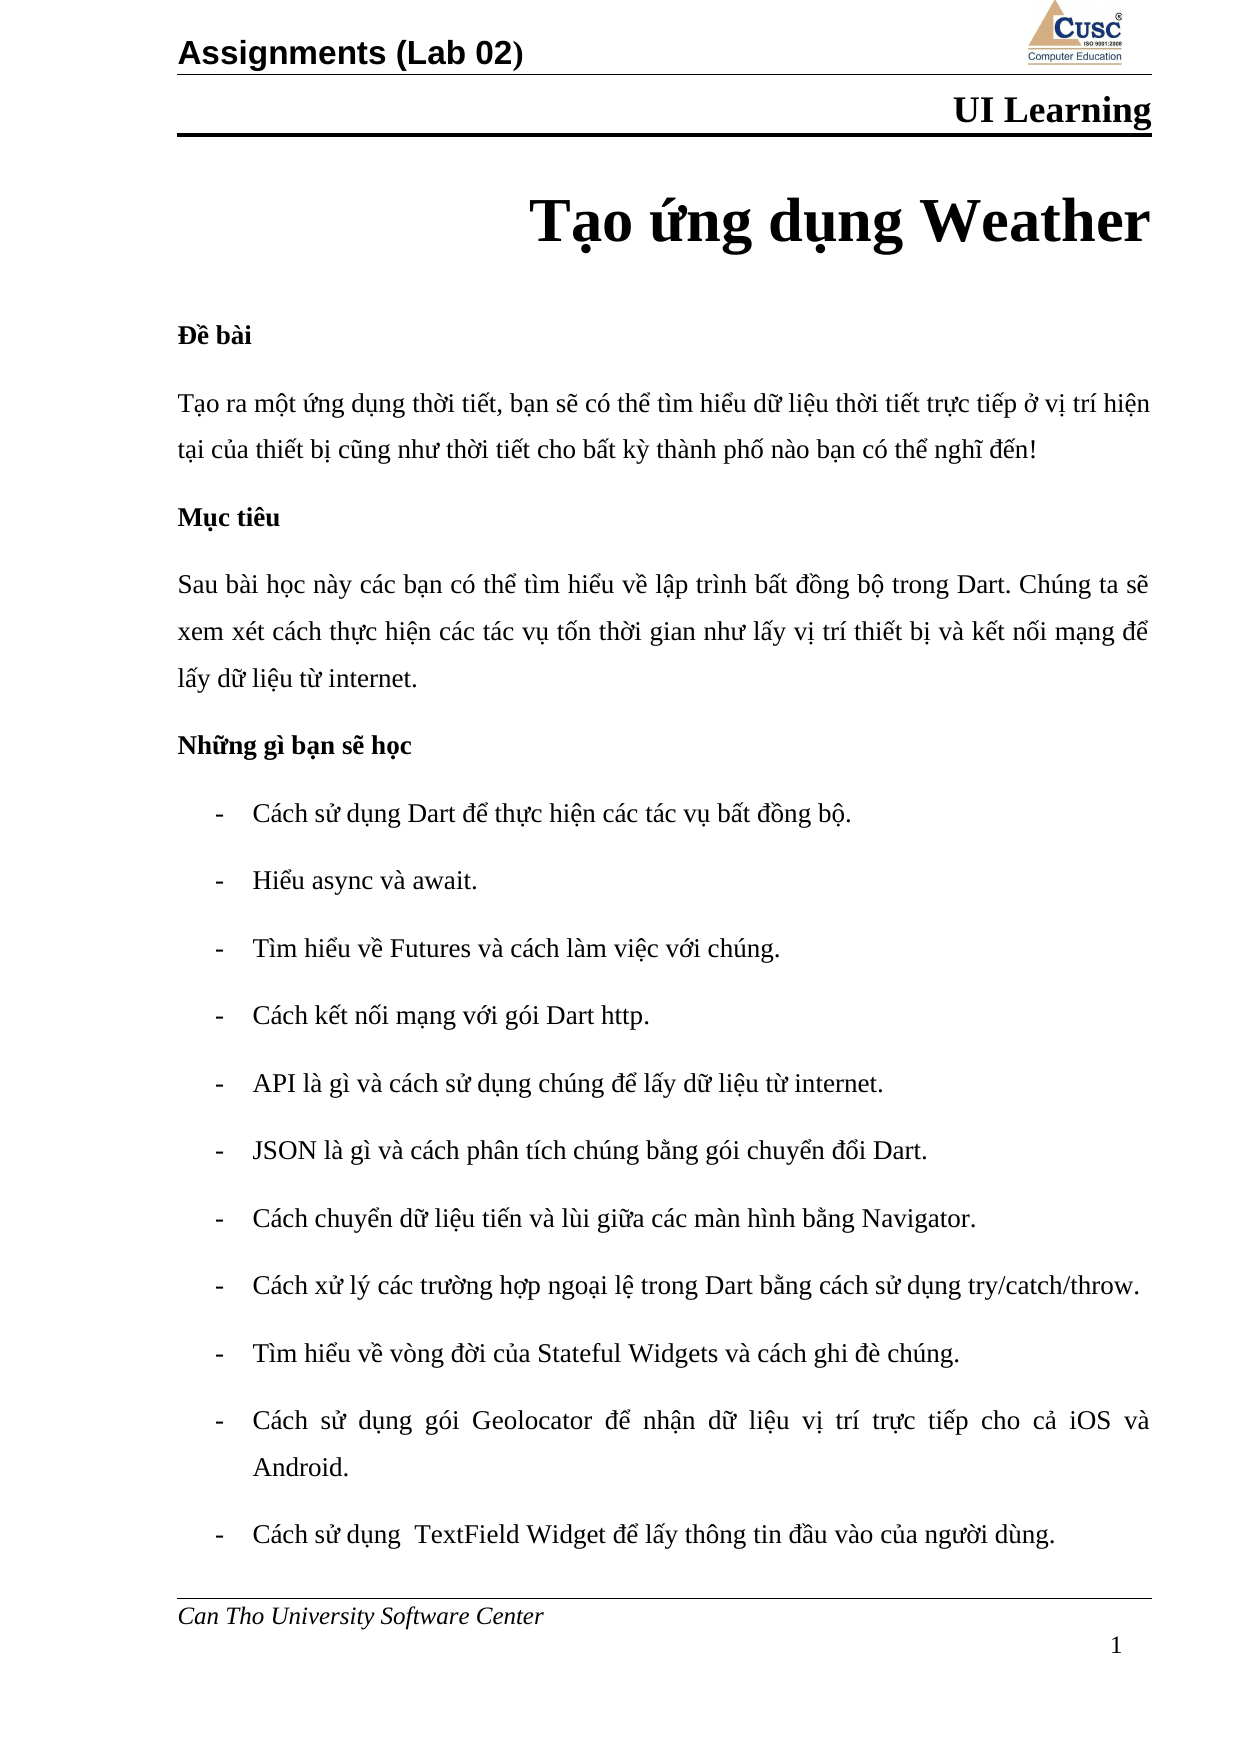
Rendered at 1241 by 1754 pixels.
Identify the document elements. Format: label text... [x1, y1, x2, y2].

list Tìm hiểu về Futures và cách làm việc với chúng. [215, 932, 1152, 963]
list Cách sử dụng TextField Widget để lấy thông tin đầu vào của người dùng. [215, 1518, 1152, 1549]
text Mục tiêu [177, 501, 1152, 532]
list Cách chuyển dữ liệu tiến và lùi giữa các màn hình bằng Navigator. [215, 1202, 1152, 1233]
subtitle Tạo ứng dụng Weather [297, 183, 1152, 255]
picture [1028, 0, 1123, 65]
list API là gì và cách sử dụng chúng để lấy dữ liệu từ internet. [215, 1067, 1152, 1098]
list Hiểu async và await. [215, 864, 1152, 895]
text Sau bài học này các bạn có thể tìm hiểu về lập trình bất đồng bộ trong Dart. Chúng ta sẽ xem xét cách thực hiện các tác vụ tốn thời gian như lấy vị trí thiết bị và kết nối mạng để lấy dữ liệu từ internet. [177, 568, 1152, 693]
text Đề bài [177, 319, 1152, 350]
list Cách xử lý các trường hợp ngoại lệ trong Dart bằng cách sử dụng try/catch/throw. [215, 1269, 1152, 1300]
text Những gì bạn sẽ học [177, 729, 1152, 760]
list Cách sử dụng Dart để thực hiện các tác vụ bất đồng bộ. [215, 797, 1152, 828]
list Cách kết nối mạng với gói Dart http. [215, 999, 1152, 1030]
text Tạo ra một ứng dụng thời tiết, bạn sẽ có thể tìm hiểu dữ liệu thời tiết trực tiếp ở vị trí hiện tại của thiết bị cũng như thời tiết cho bất kỳ thành phố nào bạn có thể nghĩ đến! [177, 387, 1152, 464]
list Tìm hiểu về vòng đời của Stateful Widgets và cách ghi đè chúng. [215, 1337, 1152, 1368]
list Cách sử dụng gói Geolocator để nhận dữ liệu vị trí trực tiếp cho cả iOS và Android. [215, 1404, 1152, 1482]
list JSON là gì và cách phân tích chúng bằng gói chuyển đổi Dart. [215, 1134, 1152, 1165]
